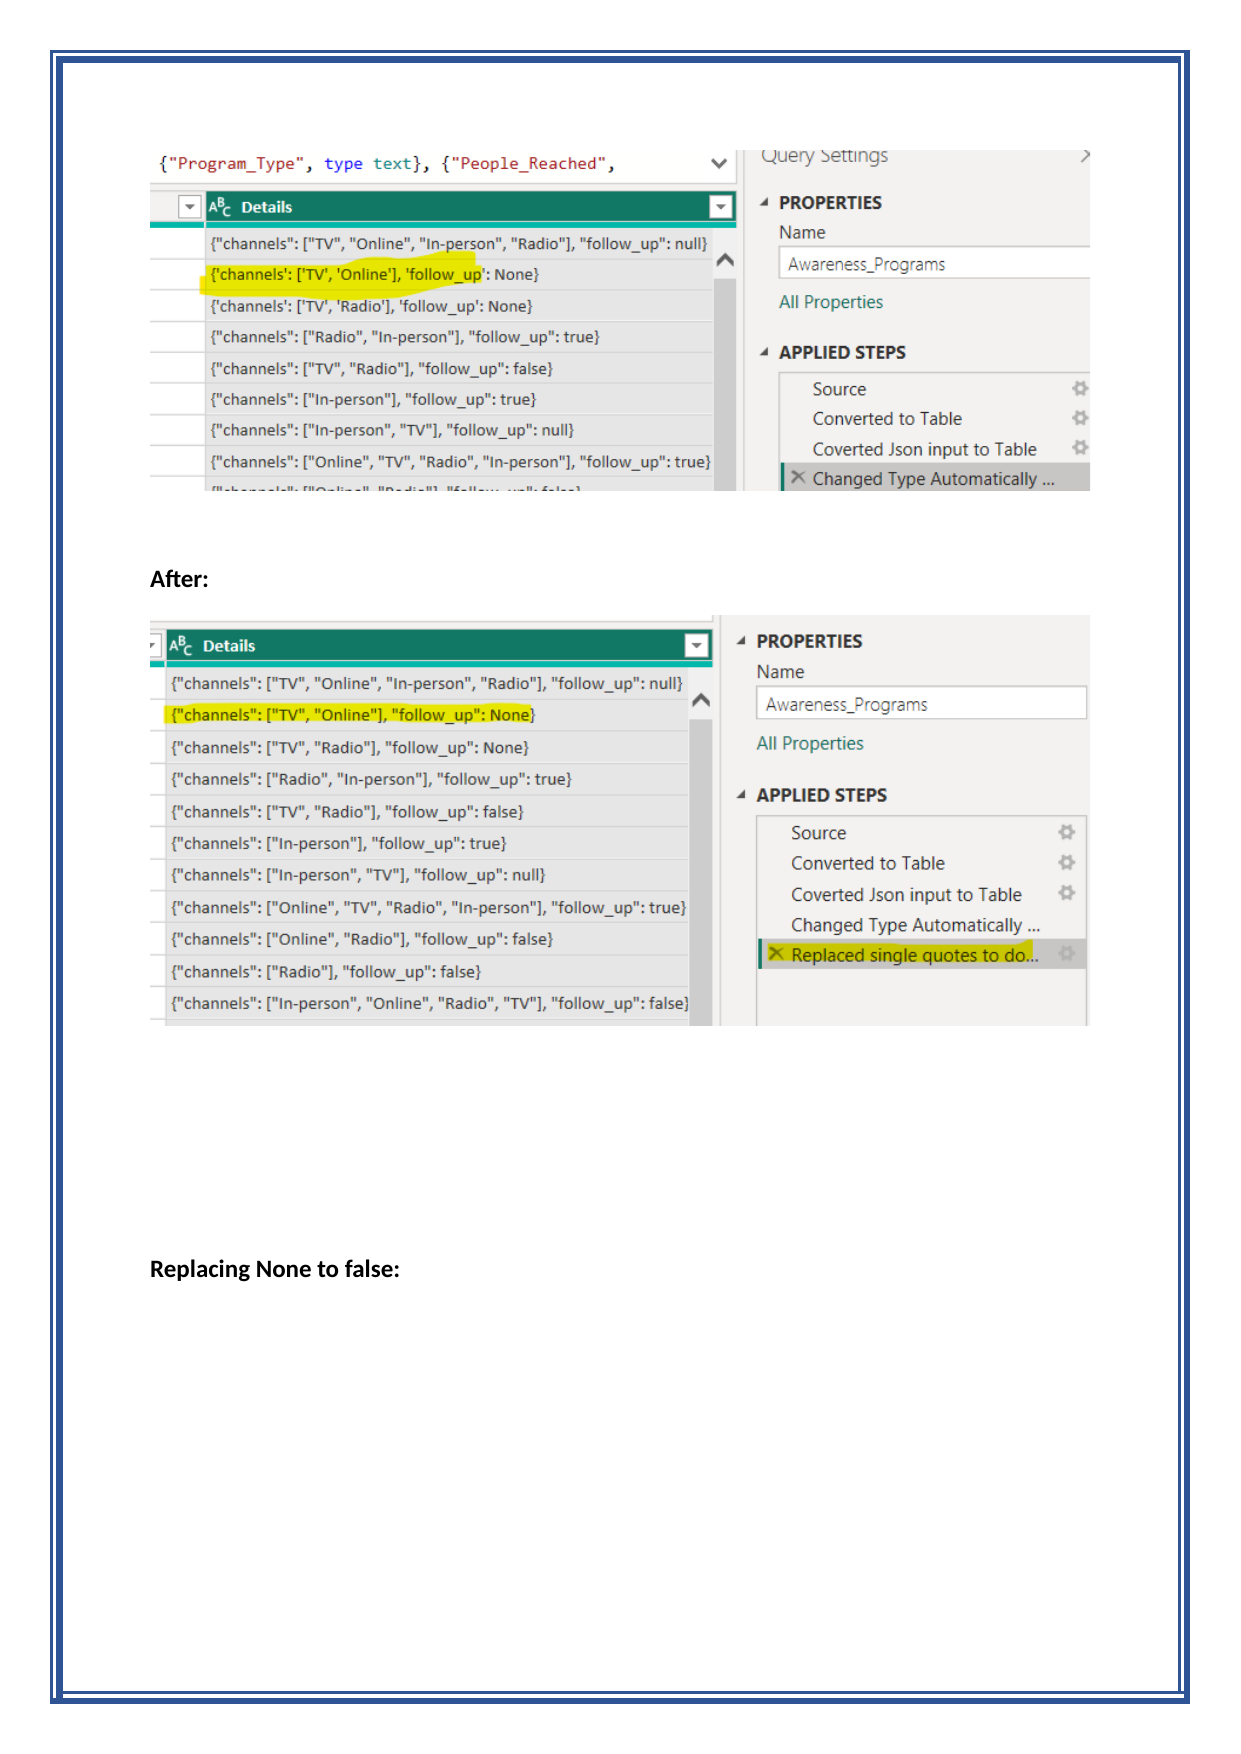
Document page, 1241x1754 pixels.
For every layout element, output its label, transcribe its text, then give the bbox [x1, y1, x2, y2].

text After: [150, 563, 1090, 594]
text Replacing None to false: [150, 1254, 1090, 1284]
picture [150, 615, 1091, 1026]
picture [150, 150, 1091, 491]
